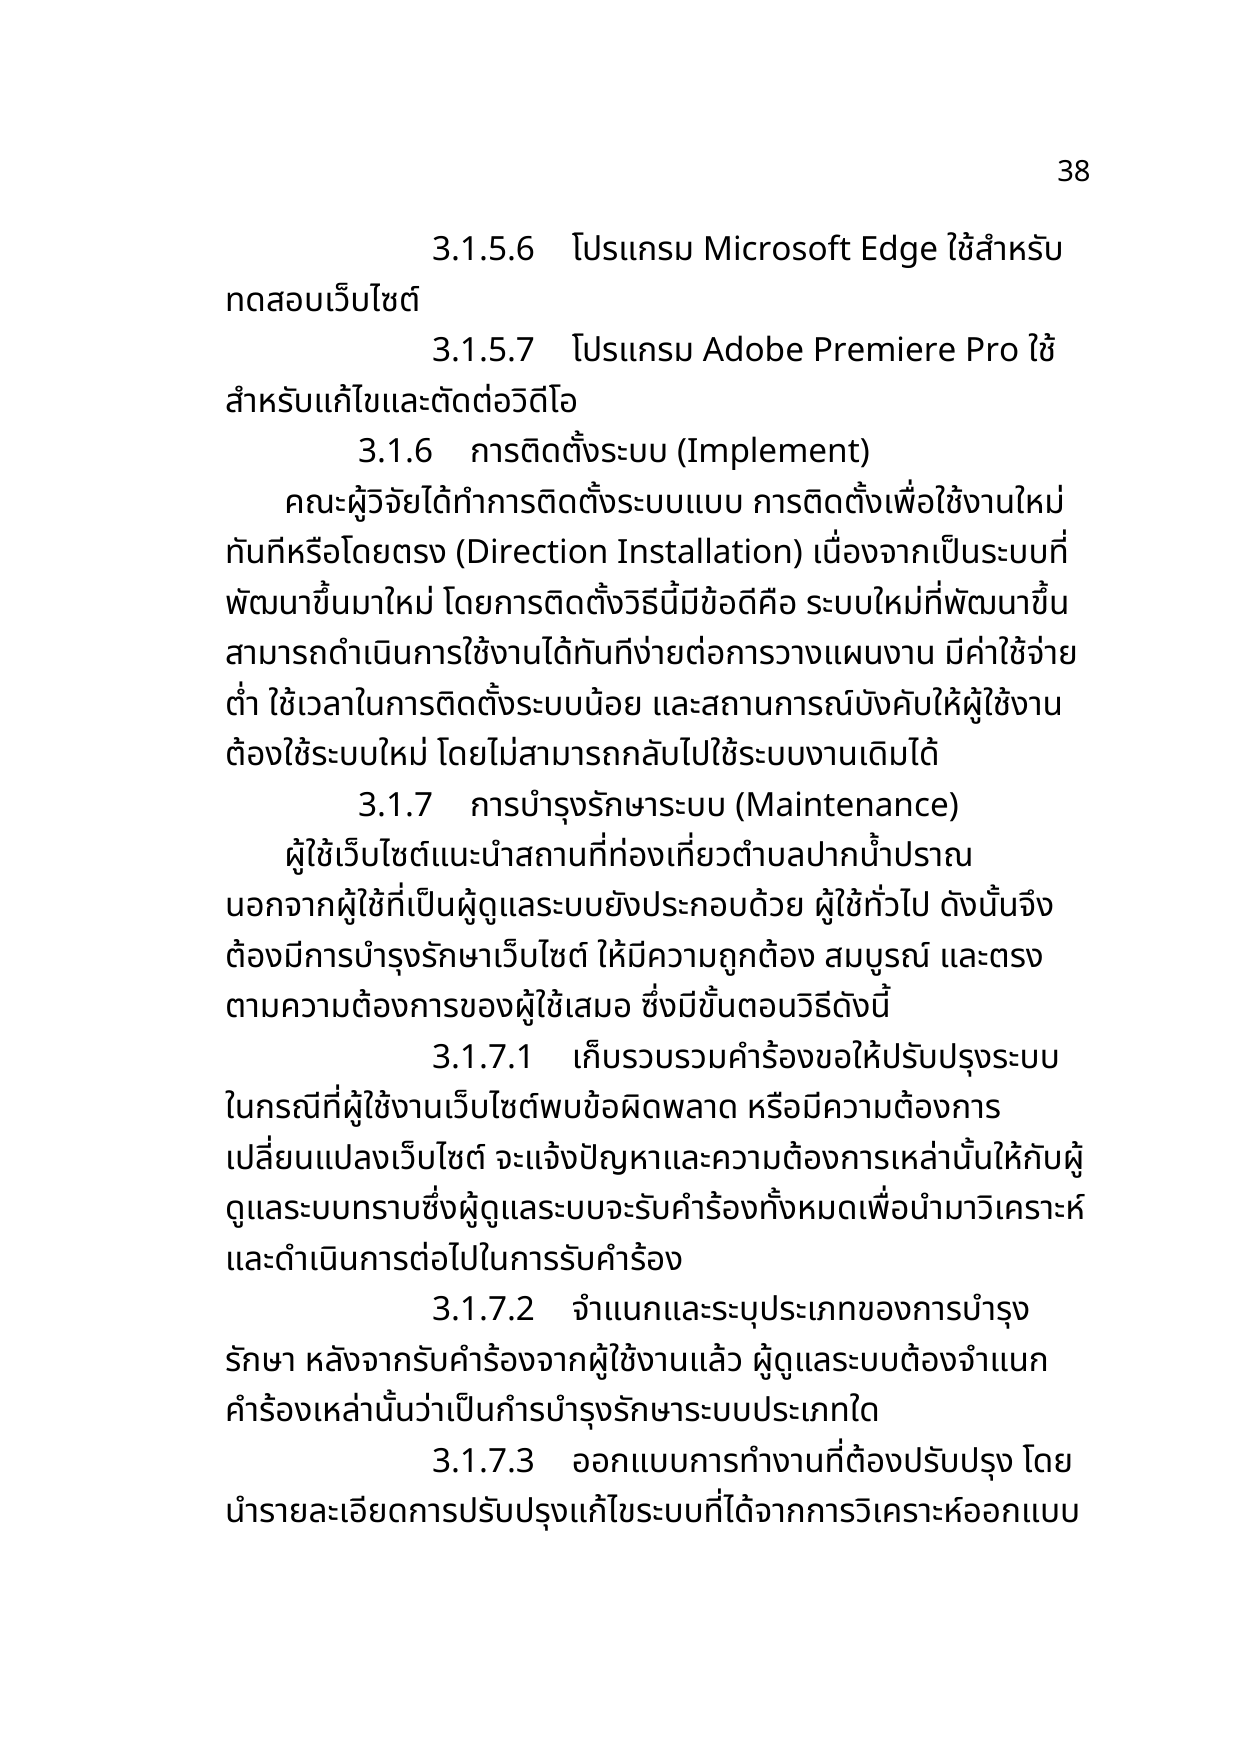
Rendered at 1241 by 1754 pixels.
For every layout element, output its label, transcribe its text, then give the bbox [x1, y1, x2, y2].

text ผู้ใช้เว็บไซต์แนะนำสถานที่ท่องเที่ยวตำบลปากน้ำปราณ นอกจากผู้ใช้ที่เป็นผู้ดูแลระบบยังประกอบด้วย ผู้ใช้ทั่วไป ดังนั้นจึงต้องมีการบำรุงรักษาเว็บไซต์ ให้มีความถูกต้อง สมบูรณ์ และตรงตามความต้องการของผู้ใช้เสมอ ซึ่งมีขั้นตอนวิธีดังนี้ [225, 831, 1090, 1033]
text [225, 1436, 1090, 1537]
text คณะผู้วิจัยได้ทำการติดตั้งระบบแบบ การติดตั้งเพื่อใช้งานใหม่ทันทีหรือโดยตรง (Direction Installation) เนื่องจากเป็นระบบที่พัฒนาขึ้นมาใหม่ โดยการติดตั้งวิธีนี้มีข้อดีคือ ระบบใหม่ที่พัฒนาขึ้นสามารถดำเนินการใช้งานได้ทันทีง่ายต่อการวางแผนงาน มีค่าใช้จ่ายต่ำ ใช้เวลาในการติดตั้งระบบน้อย และสถานการณ์บังคับให้ผู้ใช้งานต้องใช้ระบบใหม่ โดยไม่สามารถกลับไปใช้ระบบงานเดิมได้ [225, 478, 1090, 780]
text 3.1.7**การบำรุงรักษาระบบ (Maintenance) [225, 780, 1090, 831]
text 3.1.5.6**โปรแกรม Microsoft Edge ใช้สำหรับทดสอบเว็บไซต์ [225, 225, 1090, 326]
text 3.1.7.1**เก็บรวบรวมคำร้องขอให้ปรับปรุงระบบในกรณีที่ผู้ใช้งานเว็บไซต์พบข้อผิดพลาด หรือมีความต้องการเปลี่ยนแปลงเว็บไซต์ จะแจ้งปัญหาและความต้องการเหล่านั้นให้กับผู้ดูแลระบบทราบซึ่งผู้ดูแลระบบจะรับคำร้องทั้งหมดเพื่อนำมาวิเคราะห์และดำเนินการต่อไปในการรับคำร้อง [225, 1033, 1090, 1285]
text 3.1.5.7**โปรแกรม Adobe Premiere Pro ใช้สำหรับแก้ไขและตัดต่อวิดีโอ [225, 326, 1090, 427]
text 3.1.6**การติดตั้งระบบ (Implement) [225, 427, 1090, 478]
text 3.1.7.2**จำแนกและระบุประเภทของการบำรุงรักษา หลังจากรับคำร้องจากผู้ใช้งานแล้ว ผู้ดูแลระบบต้องจำแนกคำร้องเหล่านั้นว่าเป็นกำรบำรุงรักษาระบบประเภทใด [225, 1285, 1090, 1436]
